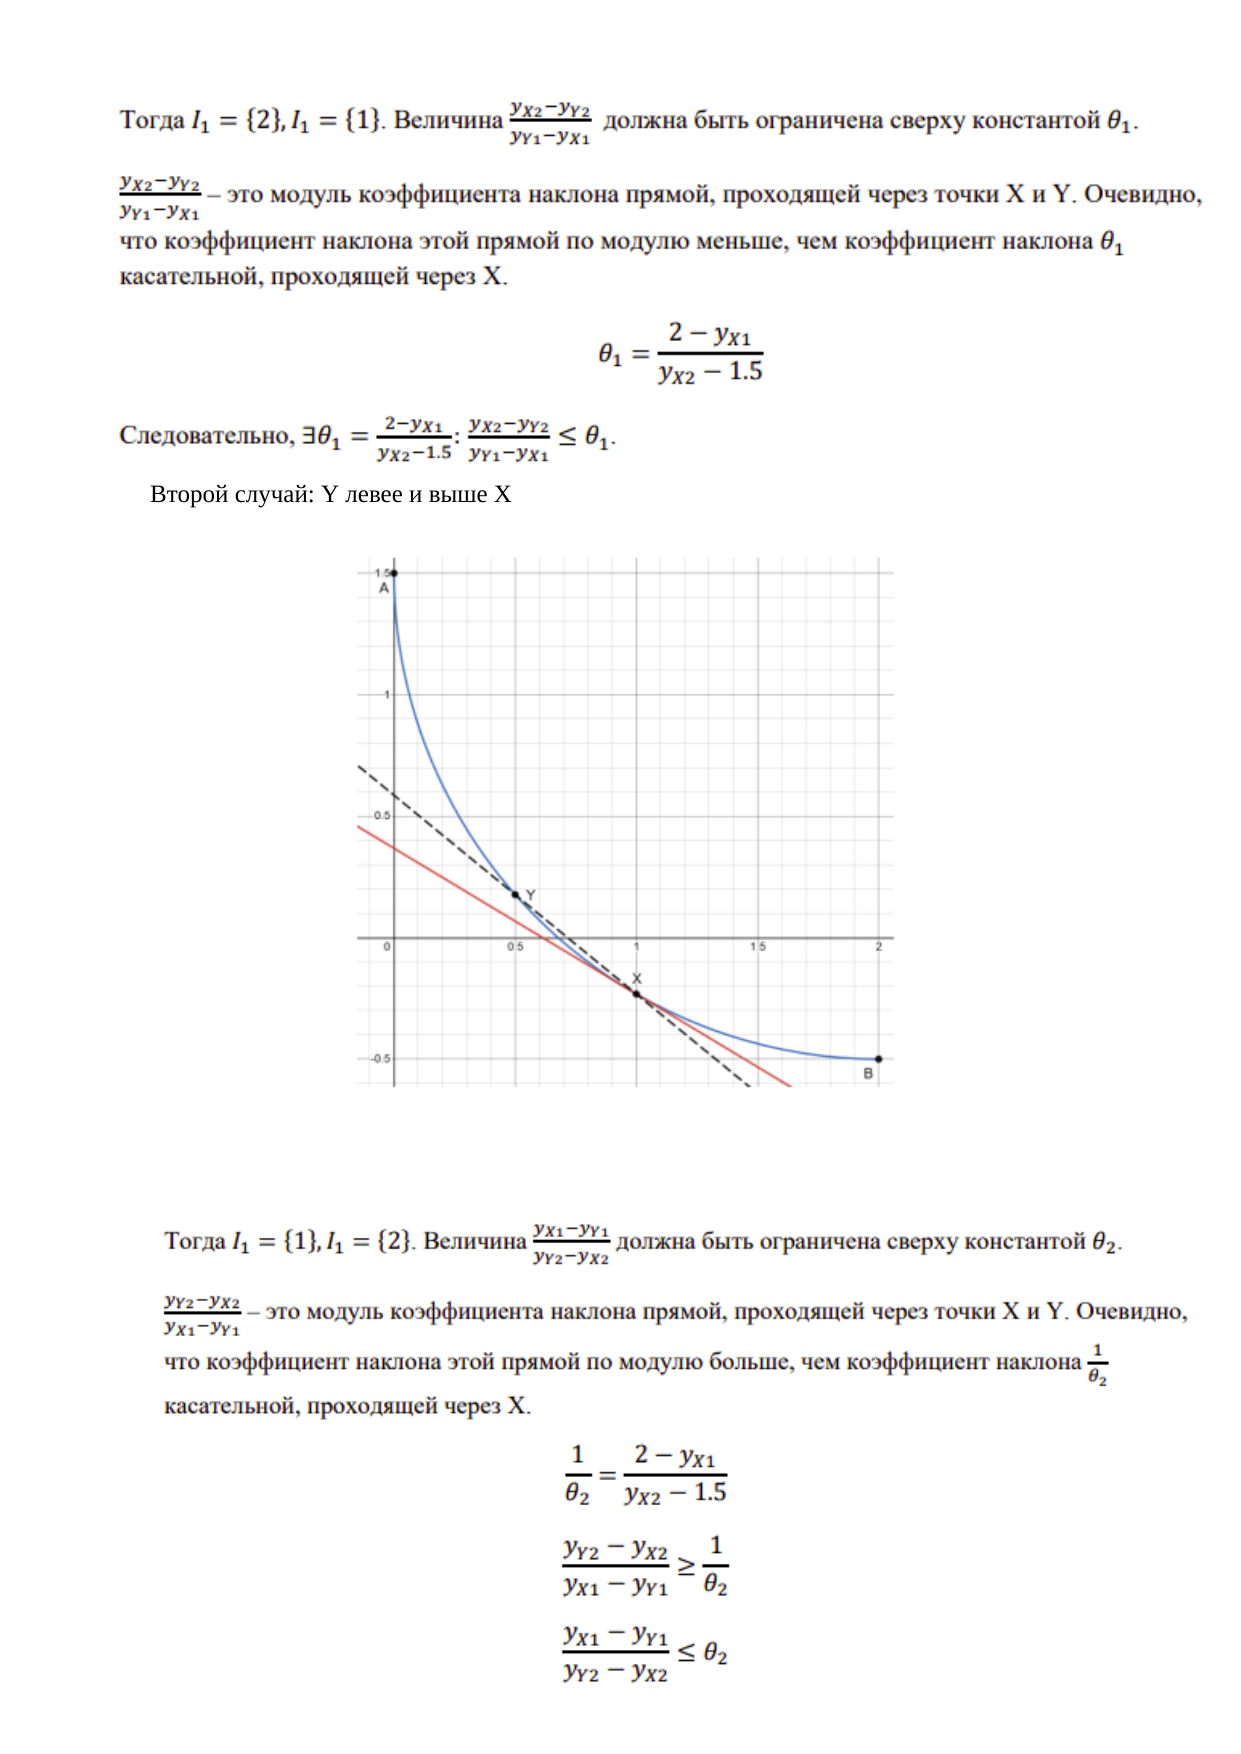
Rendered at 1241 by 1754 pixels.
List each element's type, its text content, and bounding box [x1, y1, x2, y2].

text Второй случай: Y левее и выше X [150, 476, 1090, 508]
picture [78, 85, 1241, 476]
picture [323, 544, 927, 1128]
picture [137, 1208, 1241, 1710]
